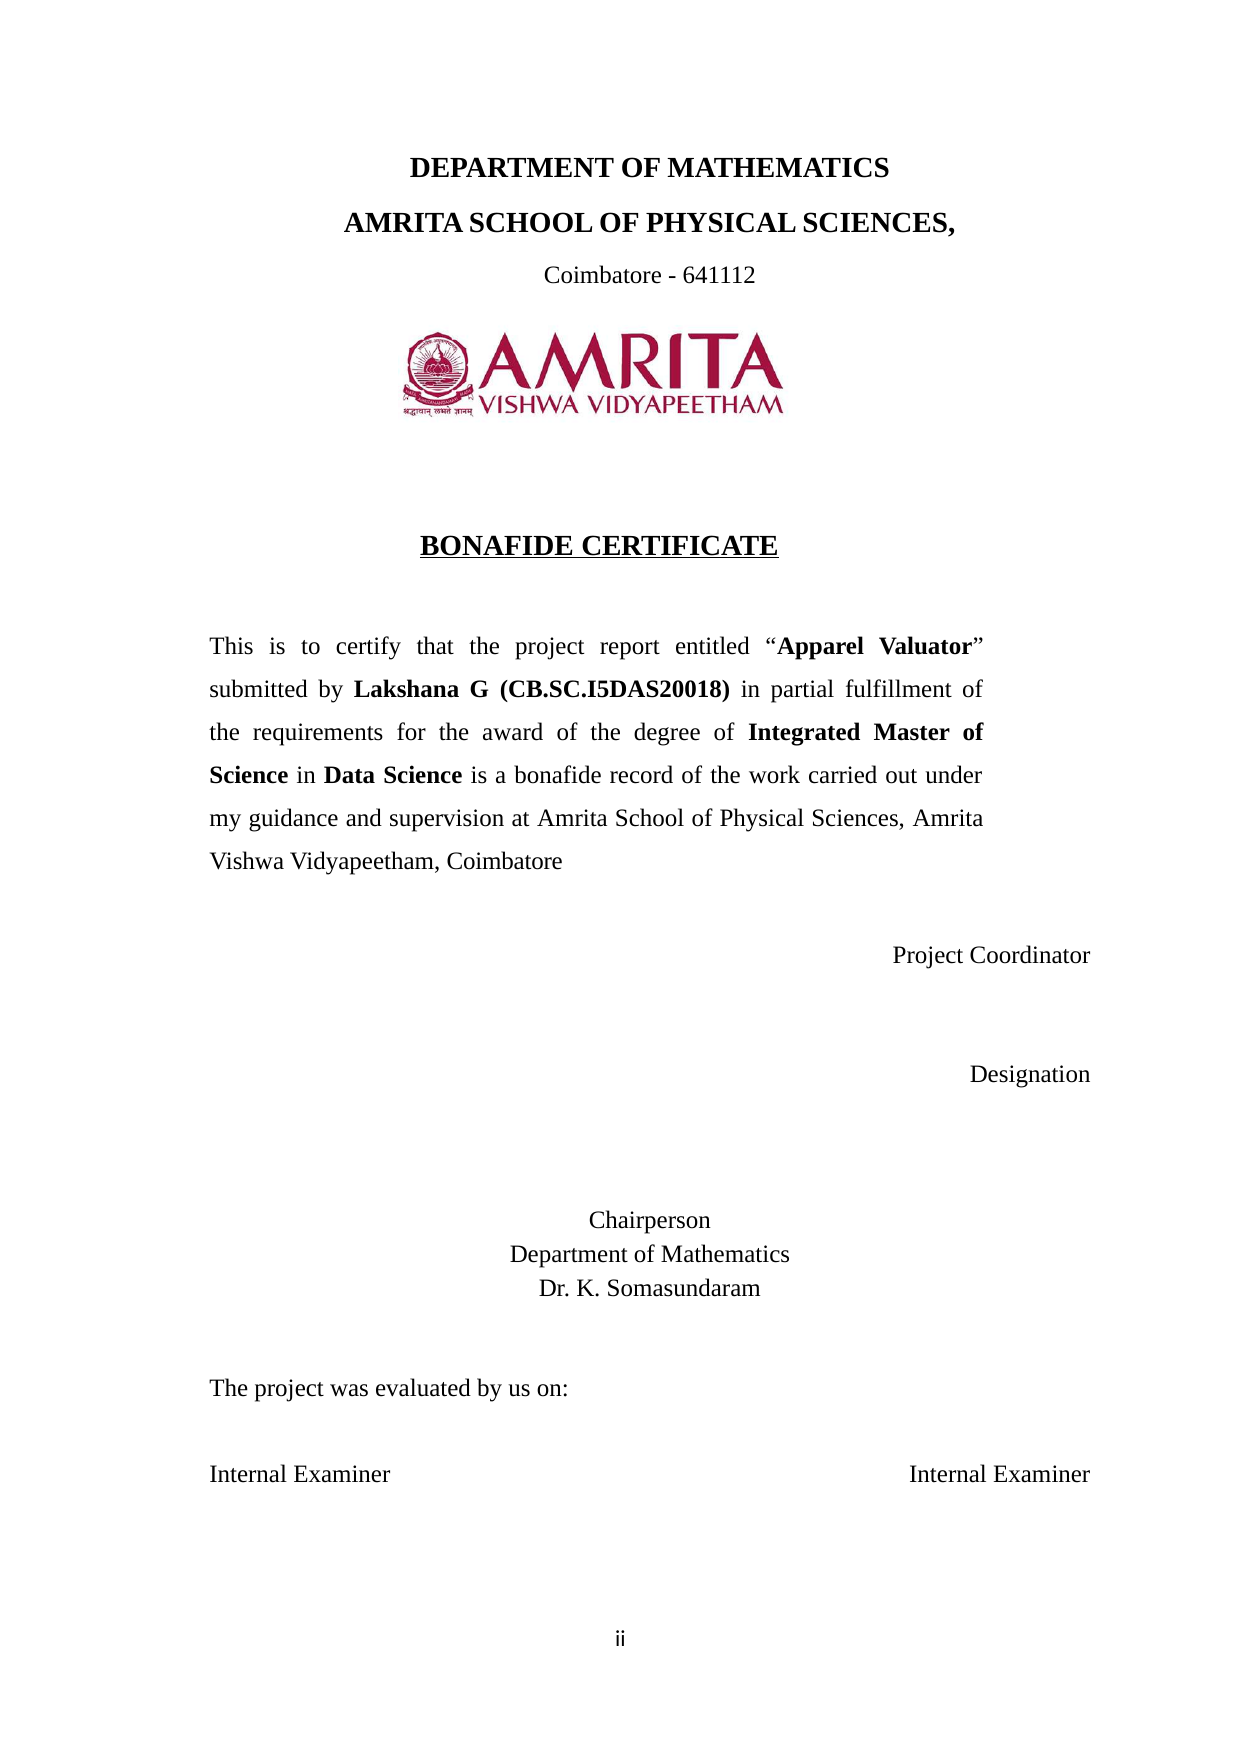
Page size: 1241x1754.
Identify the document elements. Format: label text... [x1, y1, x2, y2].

text Project Coordinator [209, 940, 1090, 968]
text Coimbatore - 641112 [209, 260, 1090, 289]
text Internal Examiner Internal Examiner [209, 1459, 1090, 1488]
text DEPARTMENT OF MATHEMATICS [209, 150, 1090, 183]
text This is to certify that the project report entitled “Apparel Valuator” submitted by Lakshana G (CB.SC.I5DAS20018) in partial fulfillment of the requirements for the award of the degree of Integrated Master of Science in Data Science is a bonafide record of the work carried out under my guidance and supervision at Amrita School of Physical Sciences, Amrita Vishwa Vidyapeetham, Coimbatore [209, 631, 983, 875]
text The project was evaluated by us on: [209, 1373, 1090, 1402]
text BONAFIDE CERTIFICATE [209, 528, 989, 561]
text Designation [209, 1059, 1090, 1088]
text AMRITA SCHOOL OF PHYSICAL SCIENCES, [209, 205, 1090, 239]
text Chairperson [209, 1205, 1090, 1233]
text Dr. K. Somasundaram [209, 1273, 1090, 1301]
text Department of Mathematics [209, 1239, 1090, 1267]
picture [394, 310, 804, 435]
